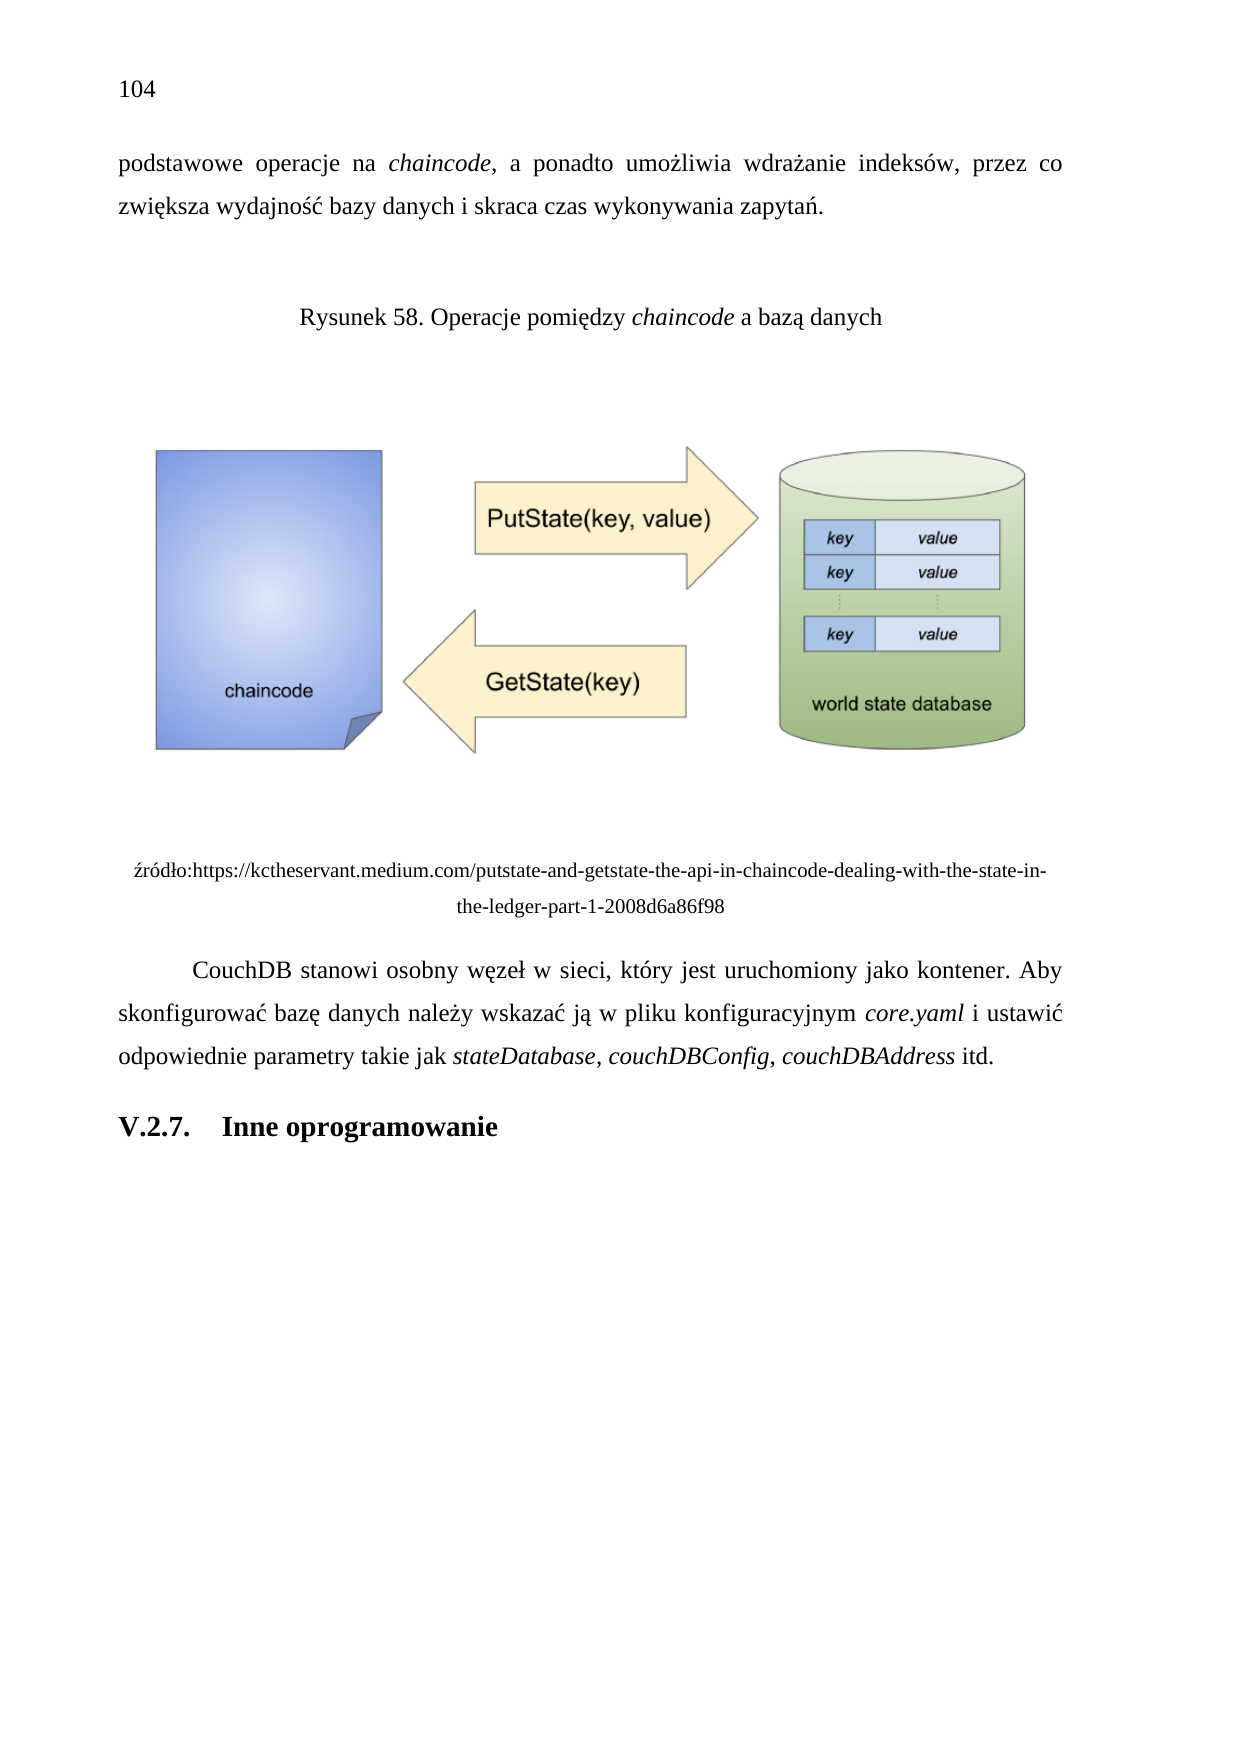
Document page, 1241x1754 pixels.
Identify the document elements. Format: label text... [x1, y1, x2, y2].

text CouchDB stanowi osobny węzeł w sieci, który jest uruchomiony jako kontener. Aby skonfigurować bazę danych należy wskazać ją w pliku konfiguracyjnym core.yaml i ustawić odpowiednie parametry takie jak stateDatabase, couchDBConfig, couchDBAddress itd. [118, 955, 1063, 1070]
picture [118, 355, 1063, 846]
text źródło:https://kctheservant.medium.com/putstate-and-getstate-the-api-in-chaincode-dealing-with-the-state-in-the-ledger-part-1-2008d6a86f98 [118, 846, 1063, 918]
subtitle Inne oprogramowanie [118, 1109, 1063, 1143]
